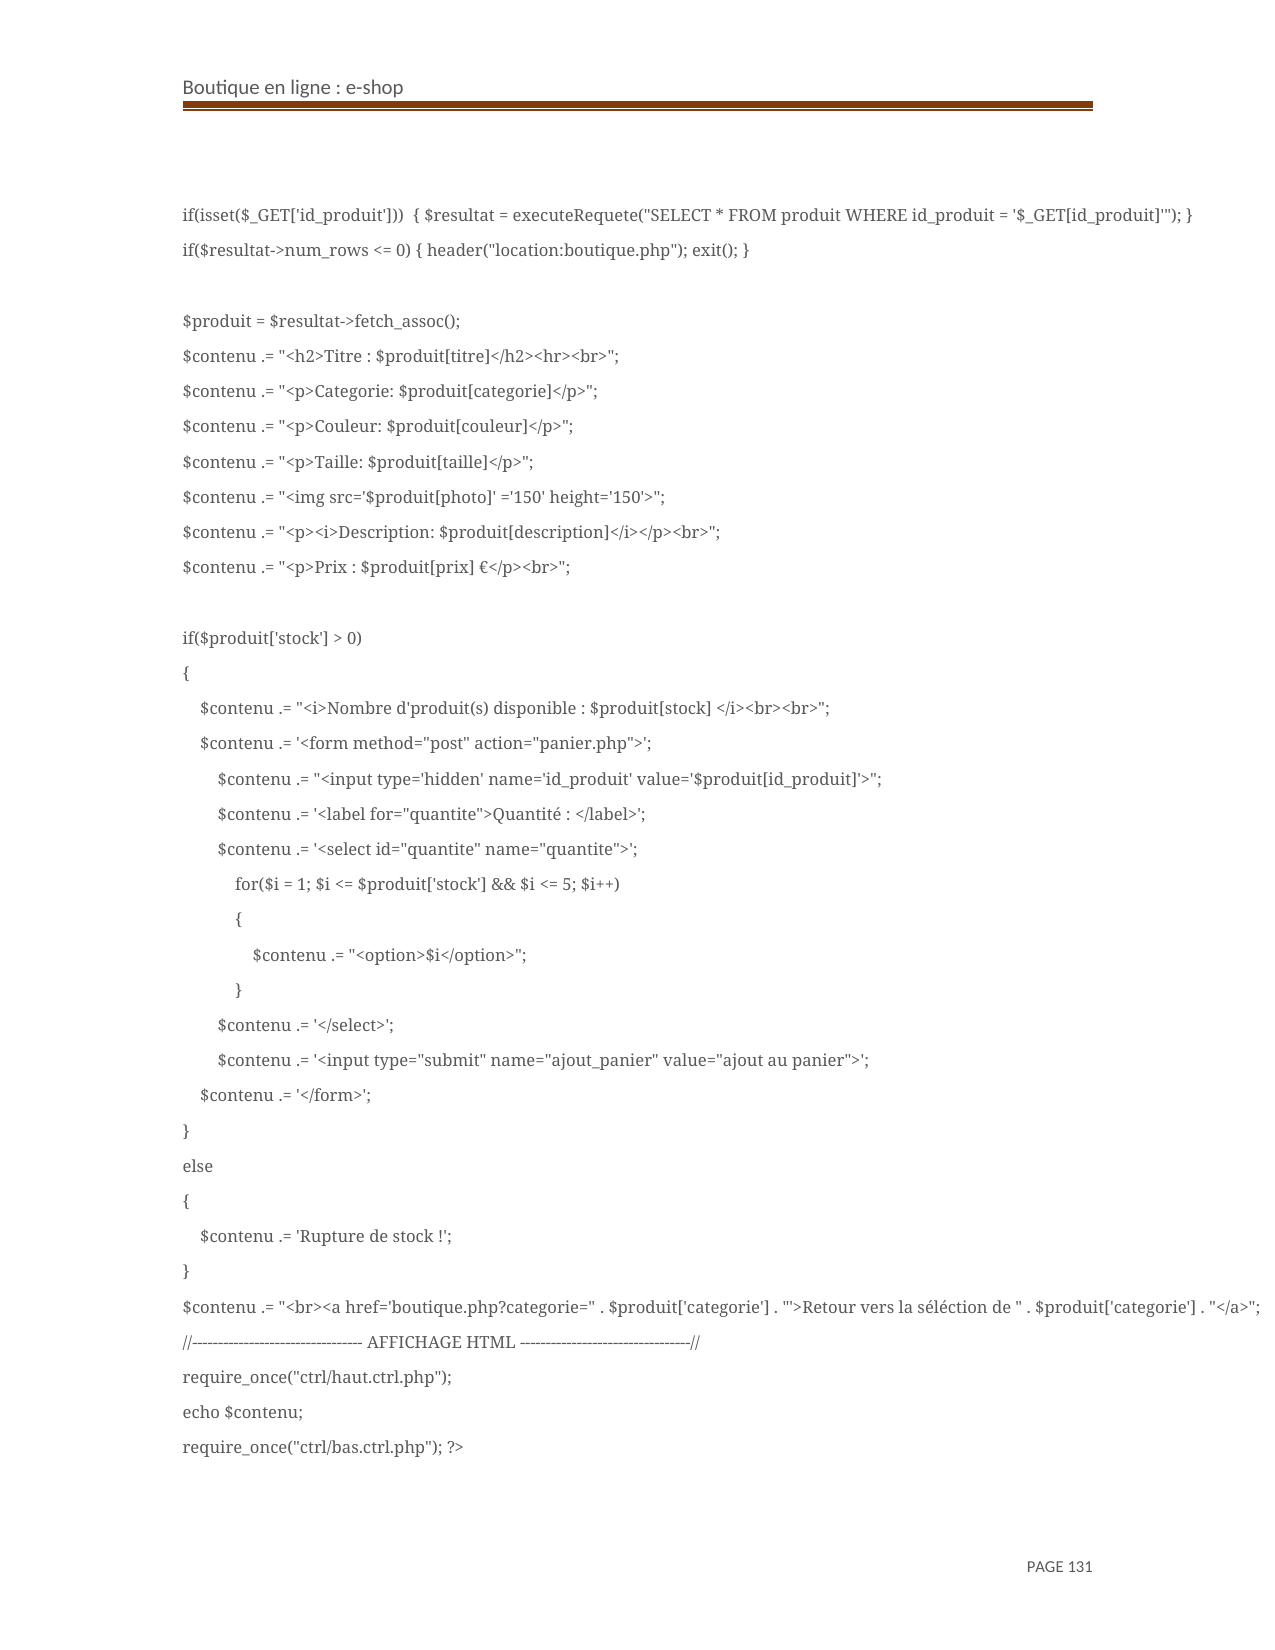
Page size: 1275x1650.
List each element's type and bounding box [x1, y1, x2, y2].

table_header [183, 191, 1275, 1471]
